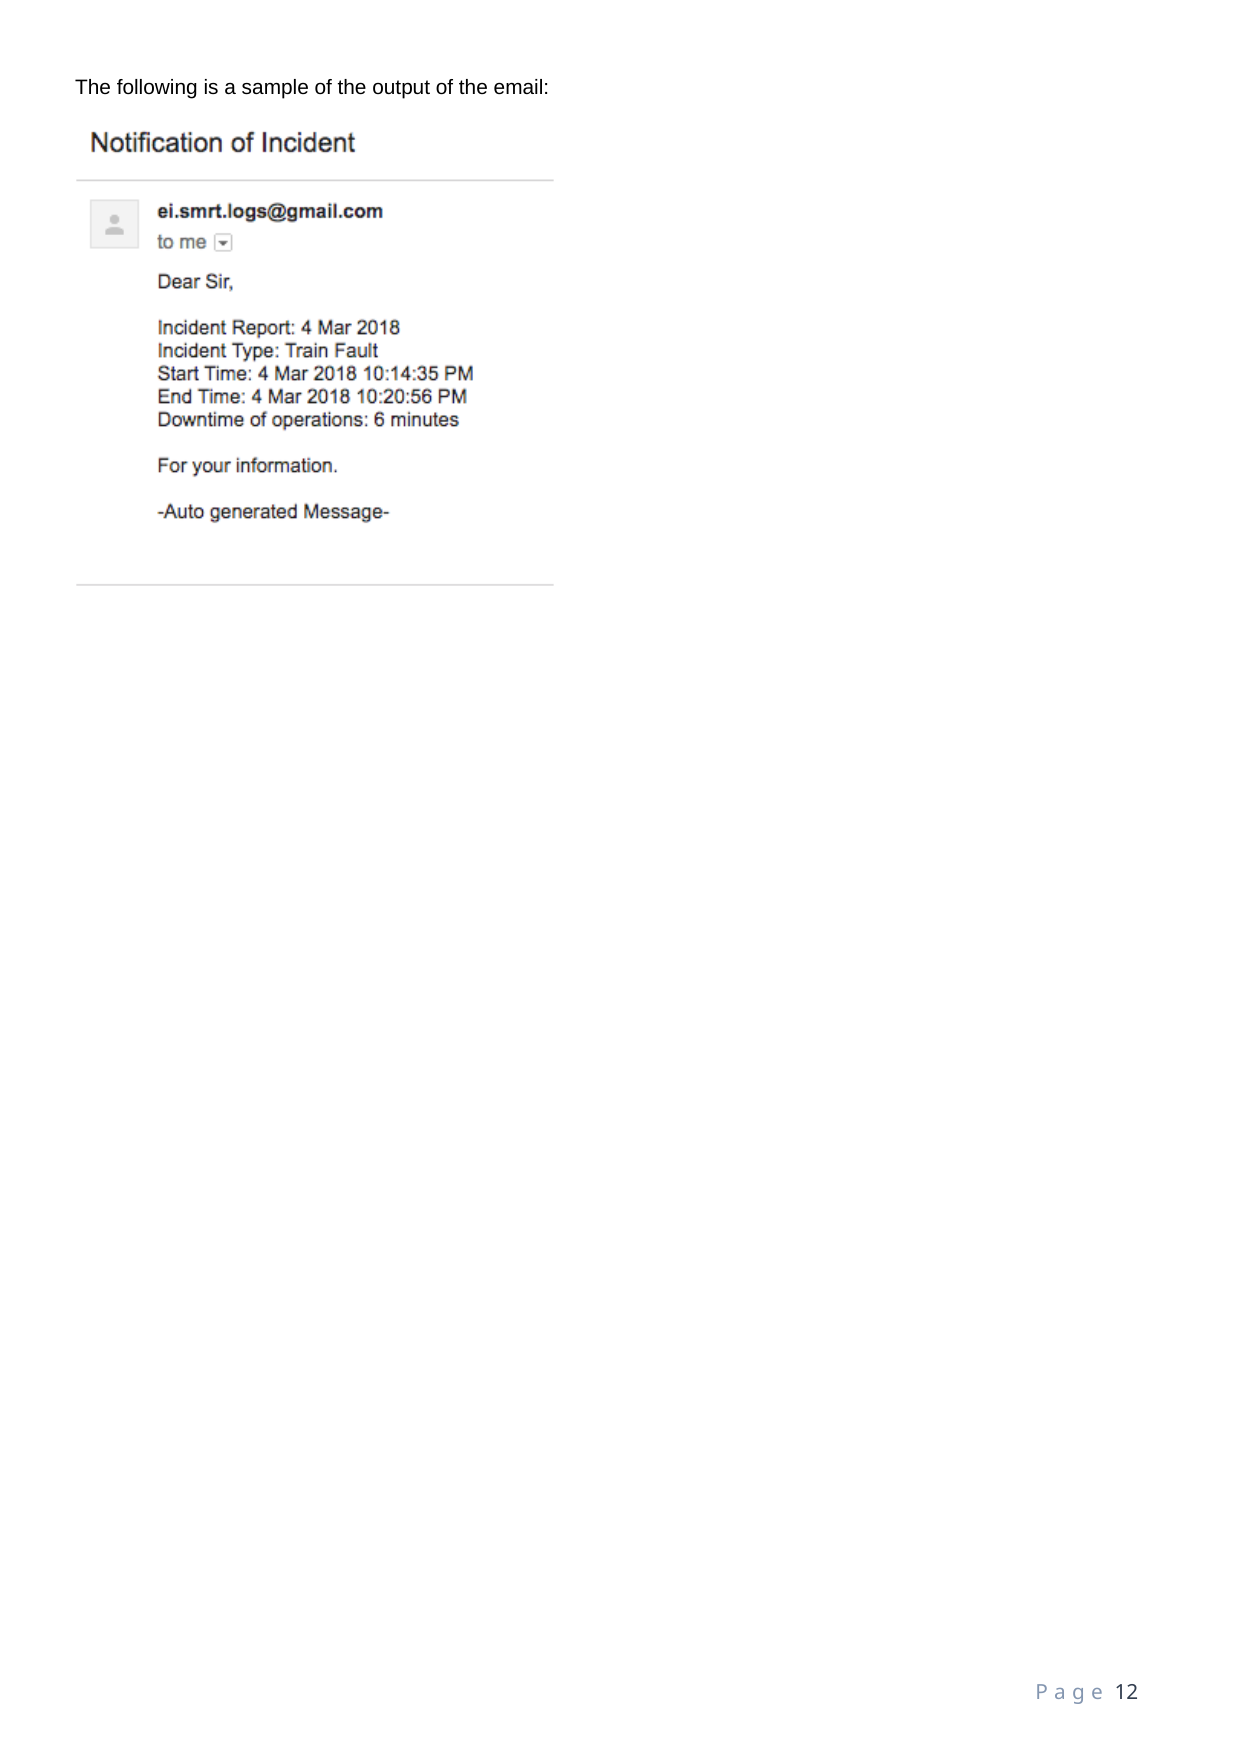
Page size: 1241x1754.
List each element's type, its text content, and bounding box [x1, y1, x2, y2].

picture [75, 117, 554, 589]
text The following is a sample of the output of the email: [75, 75, 1165, 99]
